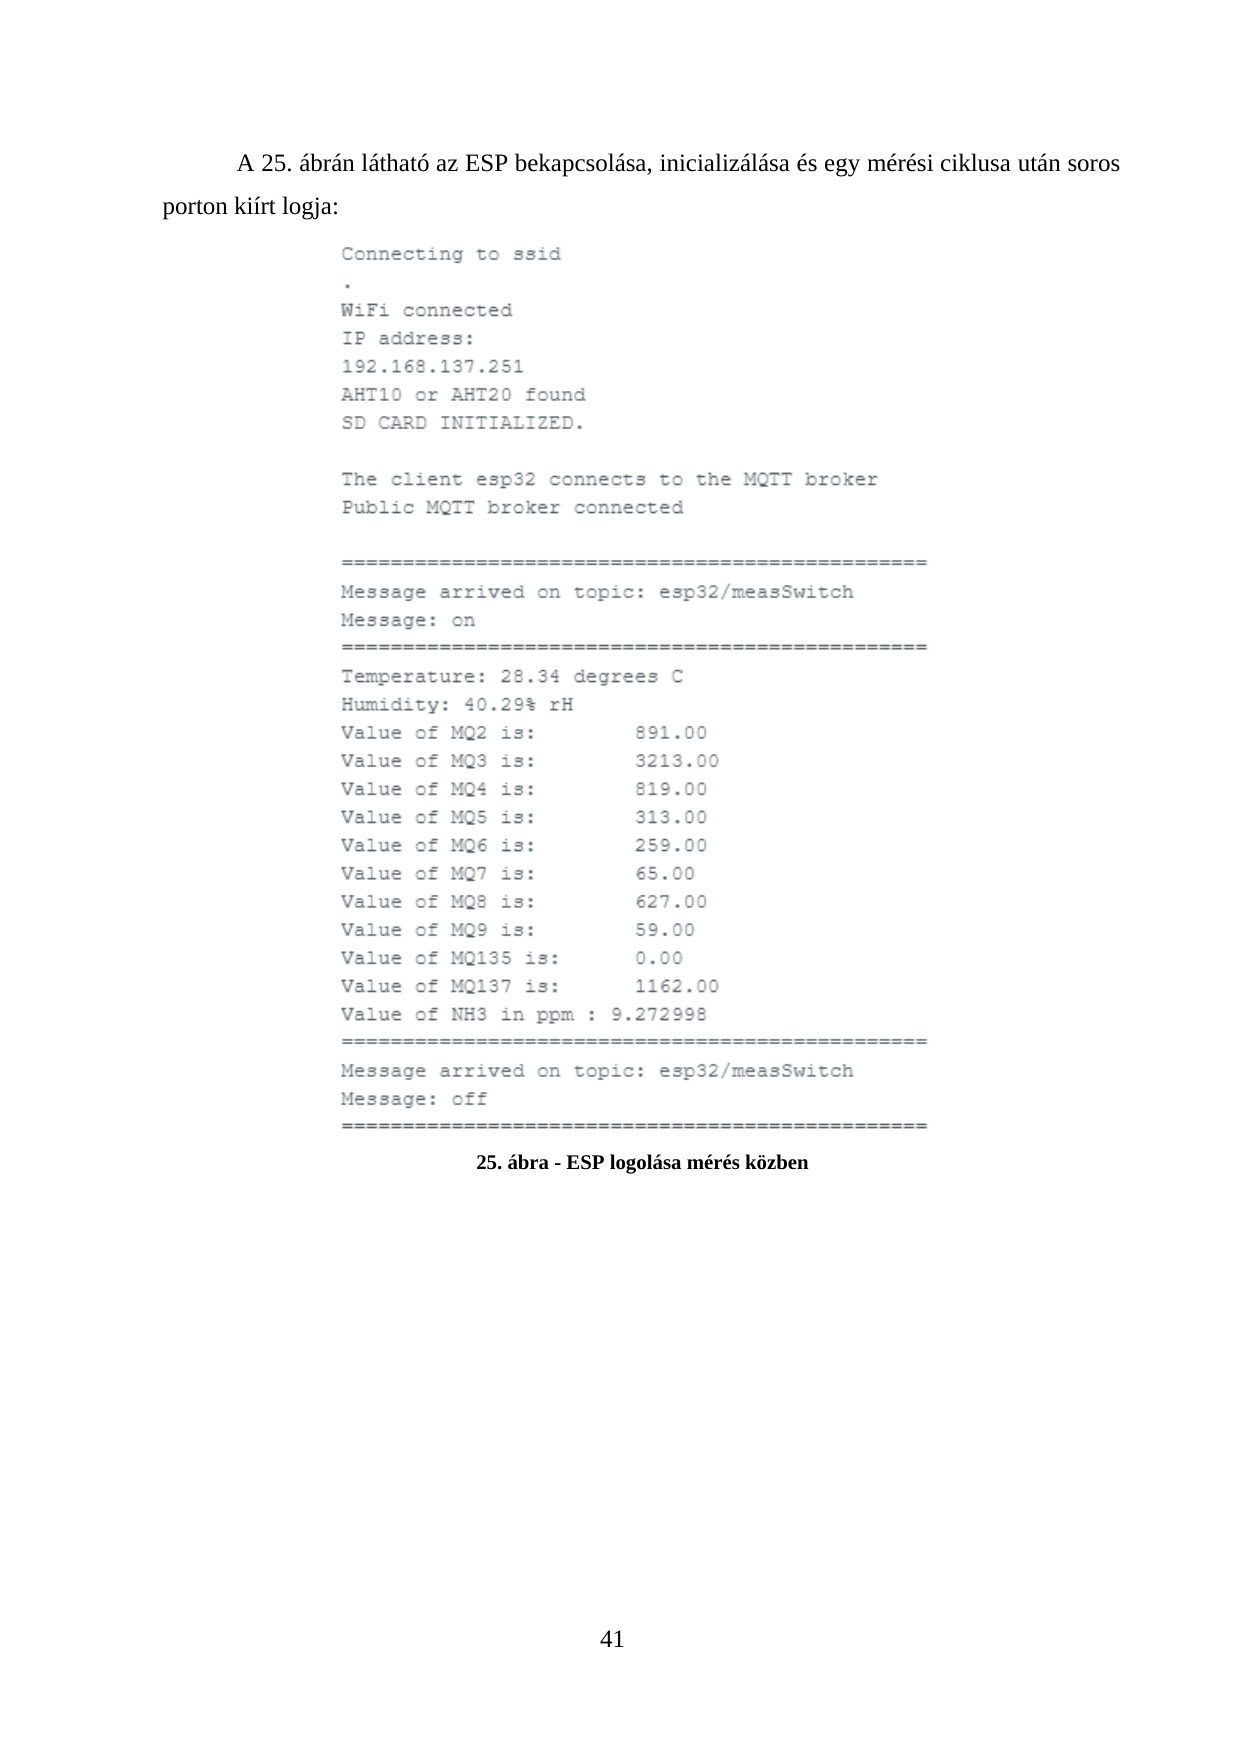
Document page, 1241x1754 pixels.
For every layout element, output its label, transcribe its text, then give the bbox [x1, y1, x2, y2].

text A 25. ábrán látható az ESP bekapcsolása, inicializálása és egy mérési ciklusa után soros porton kiírt logja: [162, 148, 1122, 219]
text 25. ábra - ESP logolása mérés közben [162, 1150, 1122, 1174]
picture [340, 246, 944, 1138]
